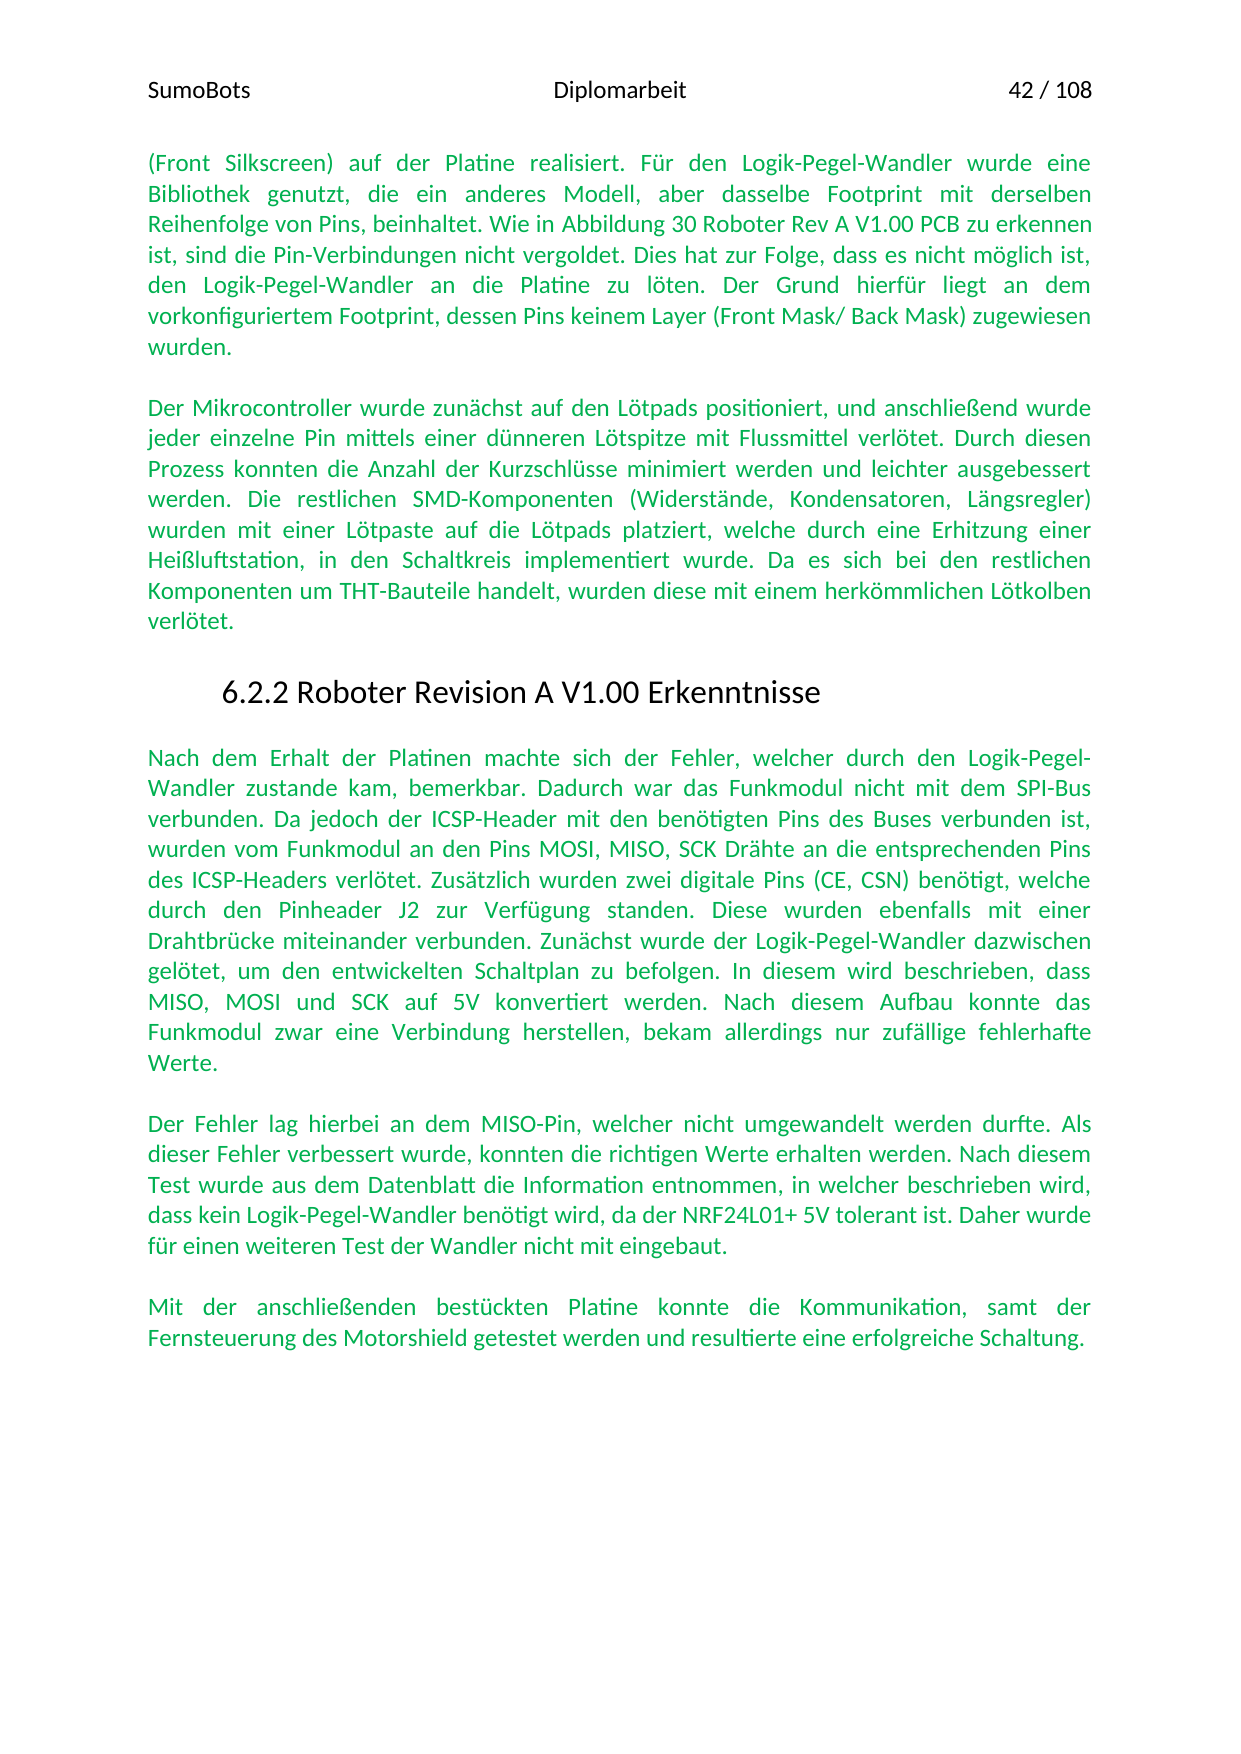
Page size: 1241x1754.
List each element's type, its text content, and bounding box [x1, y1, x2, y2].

text Der Fehler lag hierbei an dem MISO-Pin, welcher nicht umgewandelt werden durfte. Als dieser Fehler verbessert wurde, konnten die richtigen Werte erhalten werden. Nach diesem Test wurde aus dem Datenblatt die Information entnommen, in welcher beschrieben wird, dass kein Logik-Pegel-Wandler benötigt wird, da der NRF24L01+ 5V tolerant ist. Daher wurde für einen weiteren Test der Wandler nicht mit eingebaut. [148, 1108, 1093, 1261]
text Nach dem Erhalt der Platinen machte sich der Fehler, welcher durch den Logik-Pegel-Wandler zustande kam, bemerkbar. Dadurch war das Funkmodul nicht mit dem SPI-Bus verbunden. Da jedoch der ICSP-Header mit den benötigten Pins des Buses verbunden ist, wurden vom Funkmodul an den Pins MOSI, MISO, SCK Drähte an die entsprechenden Pins des ICSP-Headers verlötet. Zusätzlich wurden zwei digitale Pins (CE, CSN) benötigt, welche durch den Pinheader J2 zur Verfügung standen. Diese wurden ebenfalls mit einer Drahtbrücke miteinander verbunden. Zunächst wurde der Logik-Pegel-Wandler dazwischen gelötet, um den entwickelten Schaltplan zu befolgen. In diesem wird beschrieben, dass MISO, MOSI und SCK auf 5V konvertiert werden. Nach diesem Aufbau konnte das Funkmodul zwar eine Verbindung herstellen, bekam allerdings nur zufällige fehlerhafte Werte. [148, 742, 1093, 1078]
text Der Mikrocontroller wurde zunächst auf den Lötpads positioniert, und anschließend wurde jeder einzelne Pin mittels einer dünneren Lötspitze mit Flussmittel verlötet. Durch diesen Prozess konnten die Anzahl der Kurzschlüsse minimiert werden und leichter ausgebessert werden. Die restlichen SMD-Komponenten (Widerstände, Kondensatoren, Längsregler) wurden mit einer Lötpaste auf die Lötpads platziert, welche durch eine Erhitzung einer Heißluftstation, in den Schaltkreis implementiert wurde. Da es sich bei den restlichen Komponenten um THT-Bauteile handelt, wurden diese mit einem herkömmlichen Lötkolben verlötet. [148, 392, 1093, 636]
text Mit der anschließenden bestückten Platine konnte die Kommunikation, samt der Fernsteuerung des Motorshield getestet werden und resultierte eine erfolgreiche Schaltung. [148, 1291, 1093, 1352]
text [148, 148, 1093, 361]
subtitle Roboter Revision A V1.00 Erkenntnisse [221, 671, 1093, 711]
